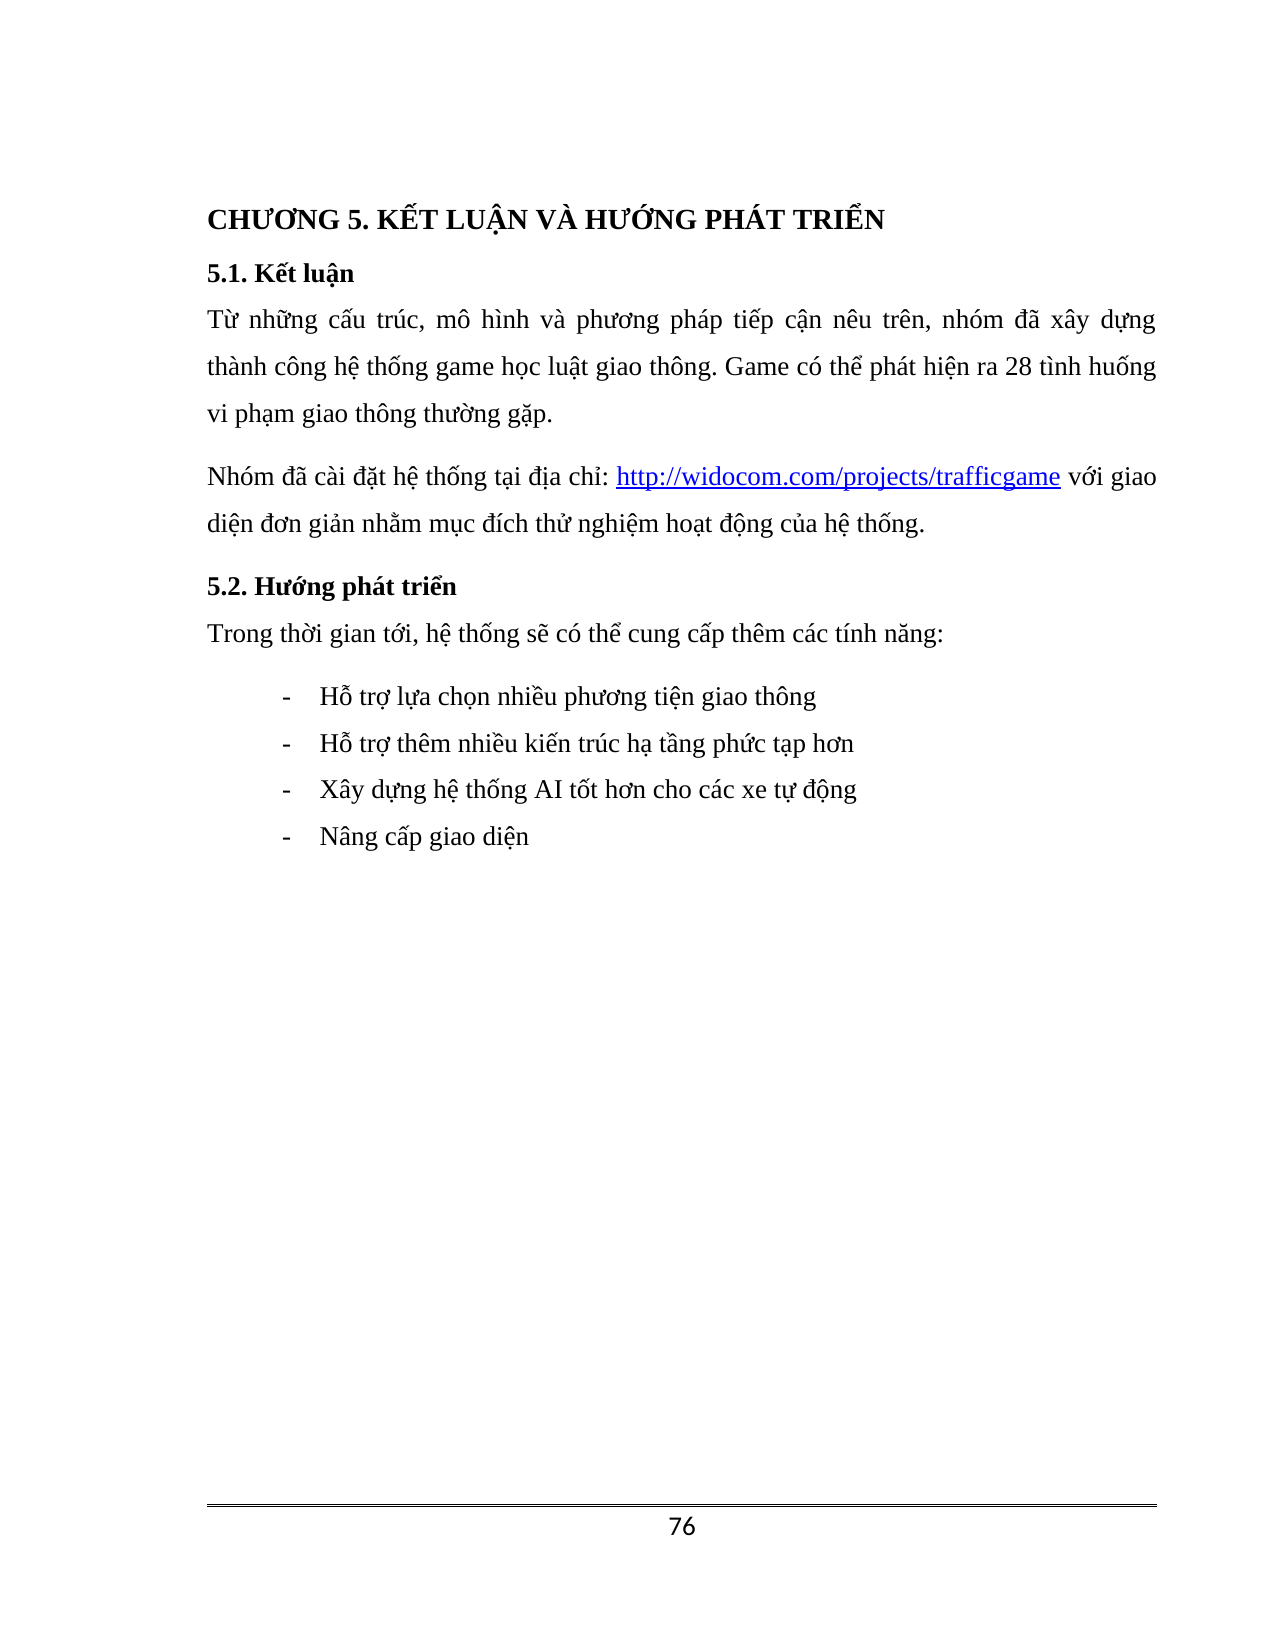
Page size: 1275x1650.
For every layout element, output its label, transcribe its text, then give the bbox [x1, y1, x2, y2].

subtitle Hướng phát triển [207, 570, 1157, 601]
text Trong thời gian tới, hệ thống sẽ có thể cung cấp thêm các tính năng: [207, 617, 1157, 648]
list Hỗ trợ thêm nhiều kiến trúc hạ tầng phức tạp hơn [282, 727, 1157, 758]
list Hỗ trợ lựa chọn nhiều phương tiện giao thông [282, 680, 1157, 711]
subtitle Kết luận [207, 257, 1157, 288]
list Nâng cấp giao diện [282, 820, 1157, 851]
list Xây dựng hệ thống AI tốt hơn cho các xe tự động [282, 773, 1157, 804]
subtitle KẾT LUẬN VÀ HƯỚNG PHÁT TRIỂN [207, 202, 1157, 236]
text Từ những cấu trúc, mô hình và phương pháp tiếp cận nêu trên, nhóm đã xây dựng thành công hệ thống game học luật giao thông. Game có thể phát hiện ra 28 tình huống vi phạm giao thông thường gặp. [207, 303, 1157, 428]
text Nhóm đã cài đặt hệ thống tại địa chỉ: http://widocom.com/projects/trafficgame với giao diện đơn giản nhằm mục đích thử nghiệm hoạt động của hệ thống. [207, 460, 1157, 538]
